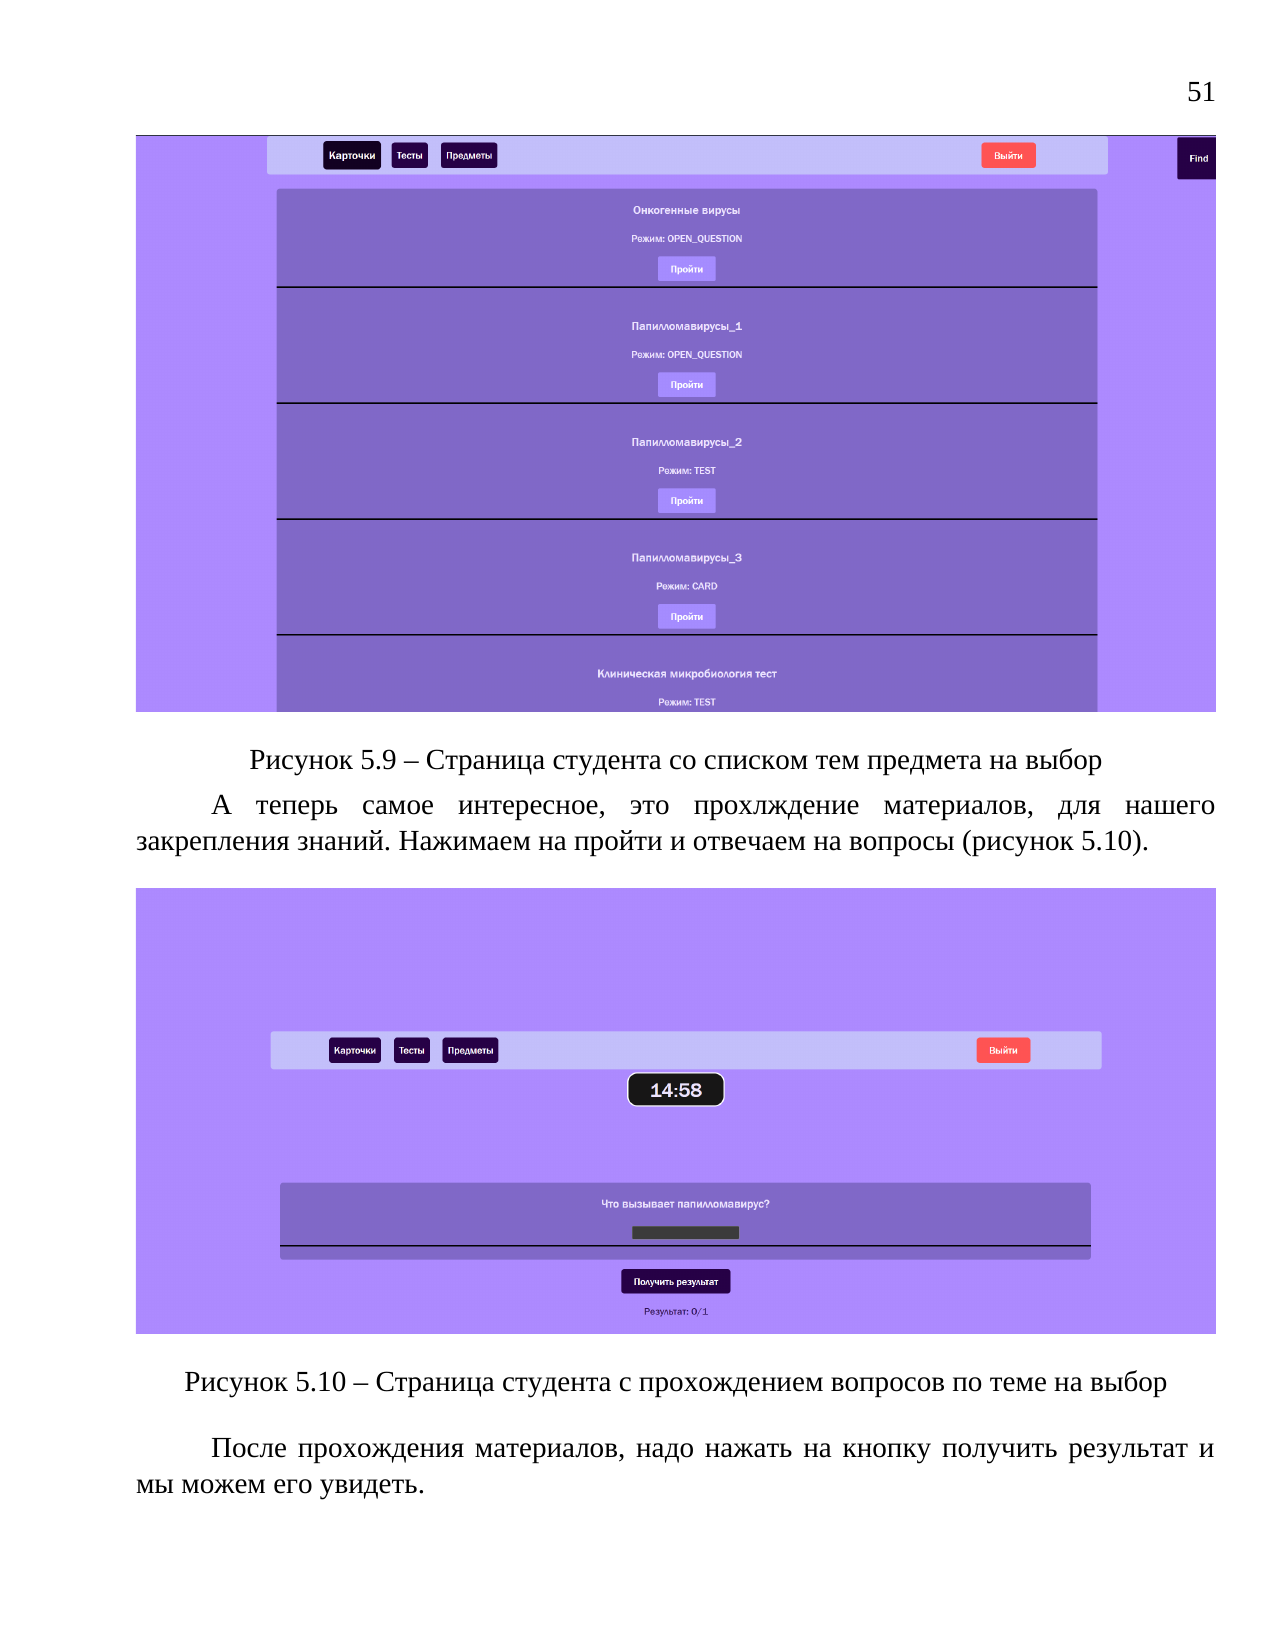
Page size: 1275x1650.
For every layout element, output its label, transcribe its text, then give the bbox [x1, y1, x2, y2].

text Рисунок 5.10 – Страница студента с прохождением вопросов по теме на выбор [136, 1364, 1216, 1398]
picture [135, 135, 1216, 712]
text Рисунок 5.9 – Страница студента со списком тем предмета на выбор [136, 742, 1216, 776]
text После прохождения материалов, надо нажать на кнопку получить результат и мы можем его увидеть. [136, 1430, 1216, 1499]
picture [135, 888, 1216, 1334]
text А теперь самое интересное, это прохлждение материалов, для нашего закрепления знаний. Нажимаем на пройти и отвечаем на вопросы (рисунок 5.10). [136, 787, 1216, 857]
